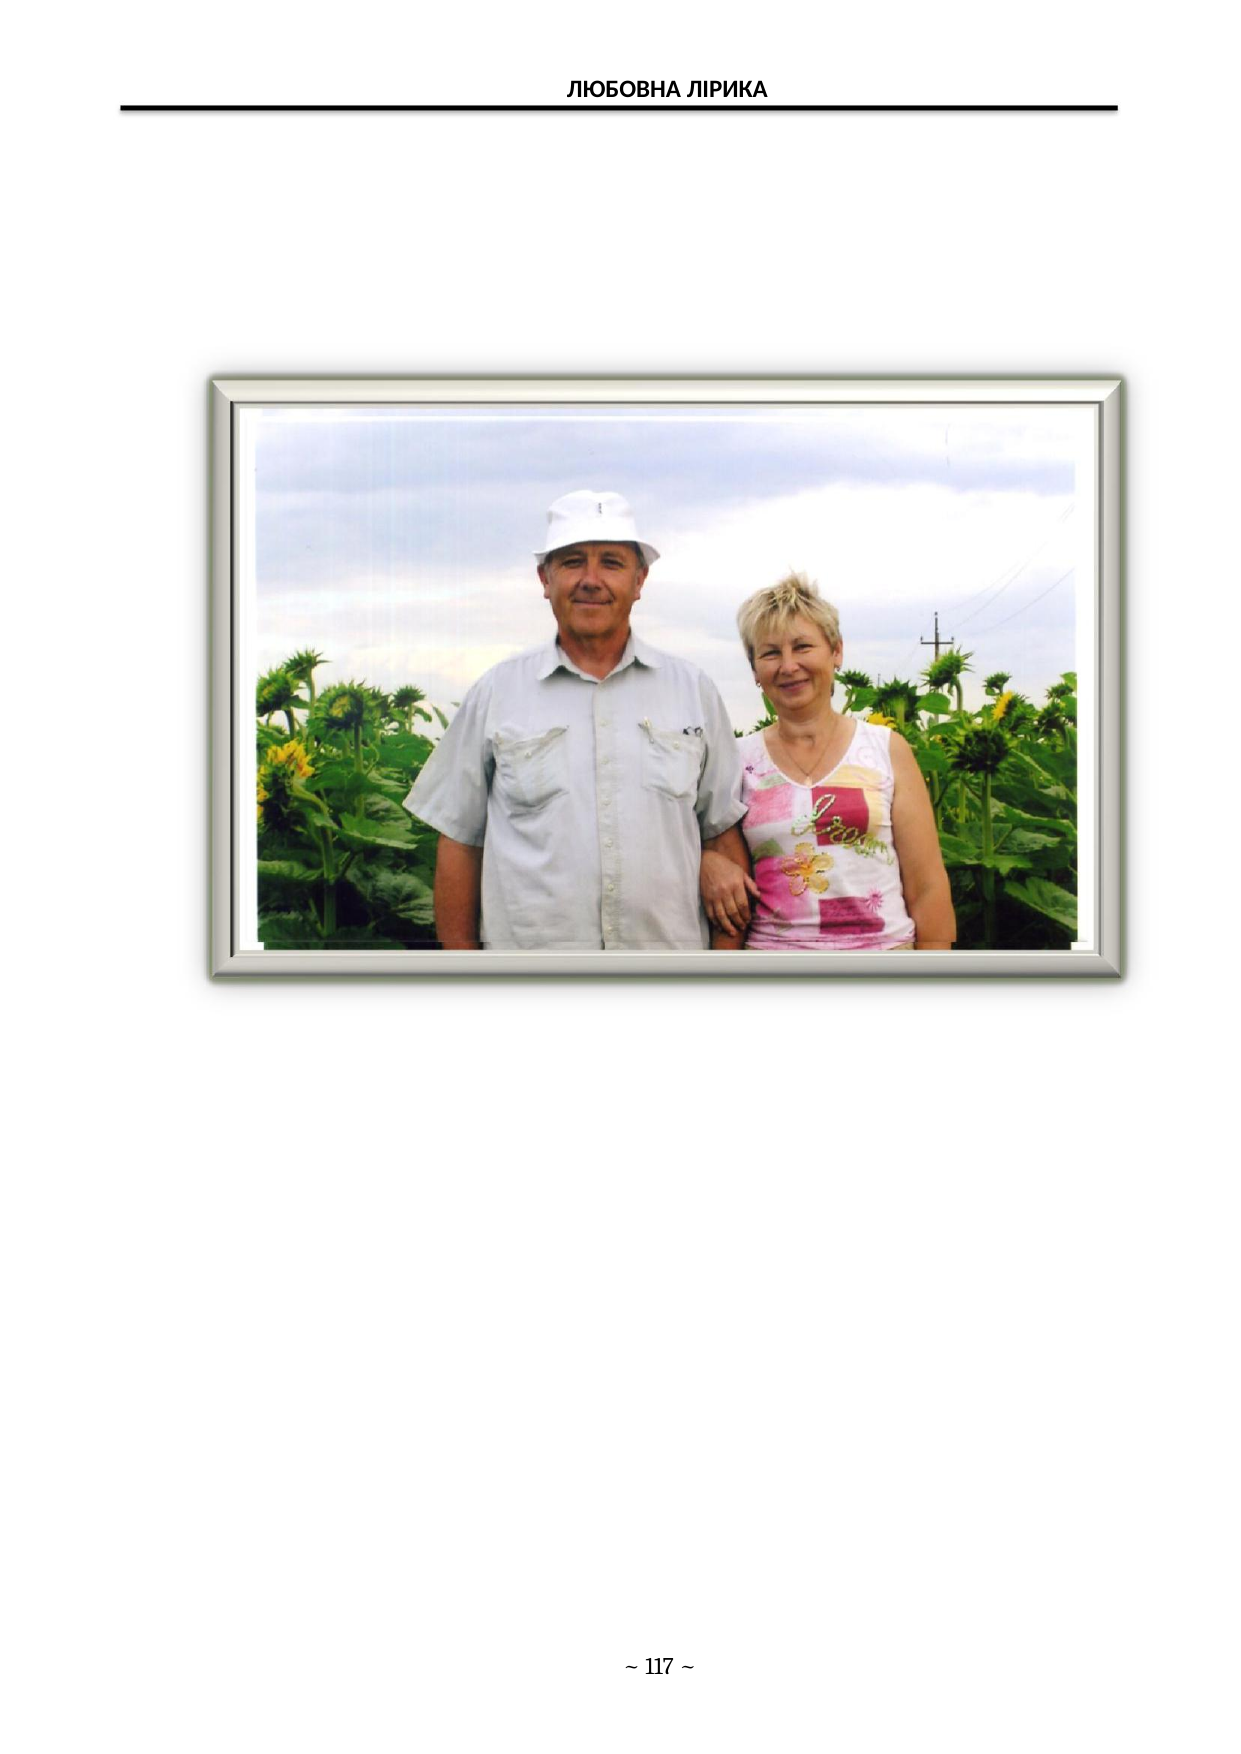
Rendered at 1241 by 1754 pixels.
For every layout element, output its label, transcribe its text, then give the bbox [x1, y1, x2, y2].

text ЛЮБОВНА ЛІРИКА [567, 73, 1090, 104]
text ~ 117 ~ [623, 1653, 1090, 1681]
picture [113, 101, 1124, 120]
picture [155, 343, 1177, 1021]
